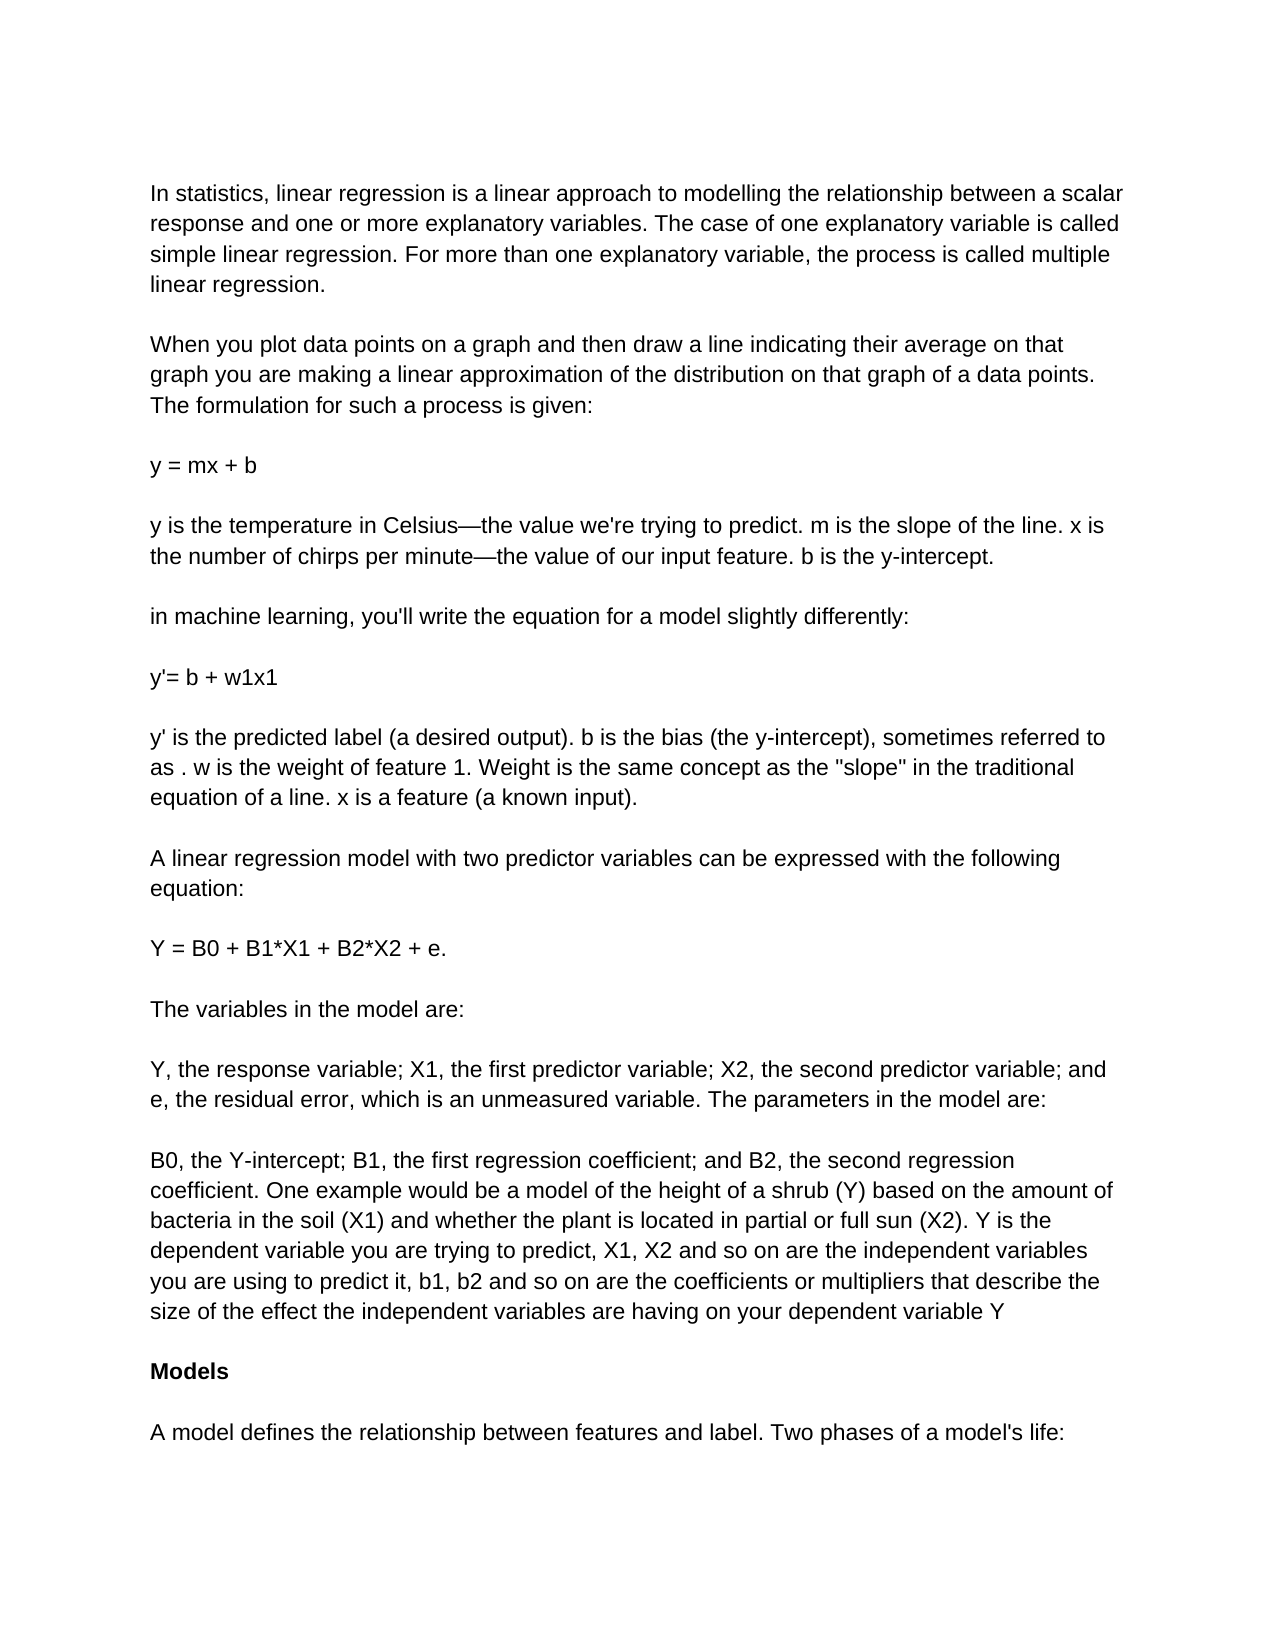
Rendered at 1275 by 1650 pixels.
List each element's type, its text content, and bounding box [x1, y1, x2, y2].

text In statistics, linear regression is a linear approach to modelling the relationship between a scalar response and one or more explanatory variables. The case of one explanatory variable is called simple linear regression. For more than one explanatory variable, the process is called multiple linear regression. [150, 150, 1125, 297]
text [150, 301, 1125, 1475]
